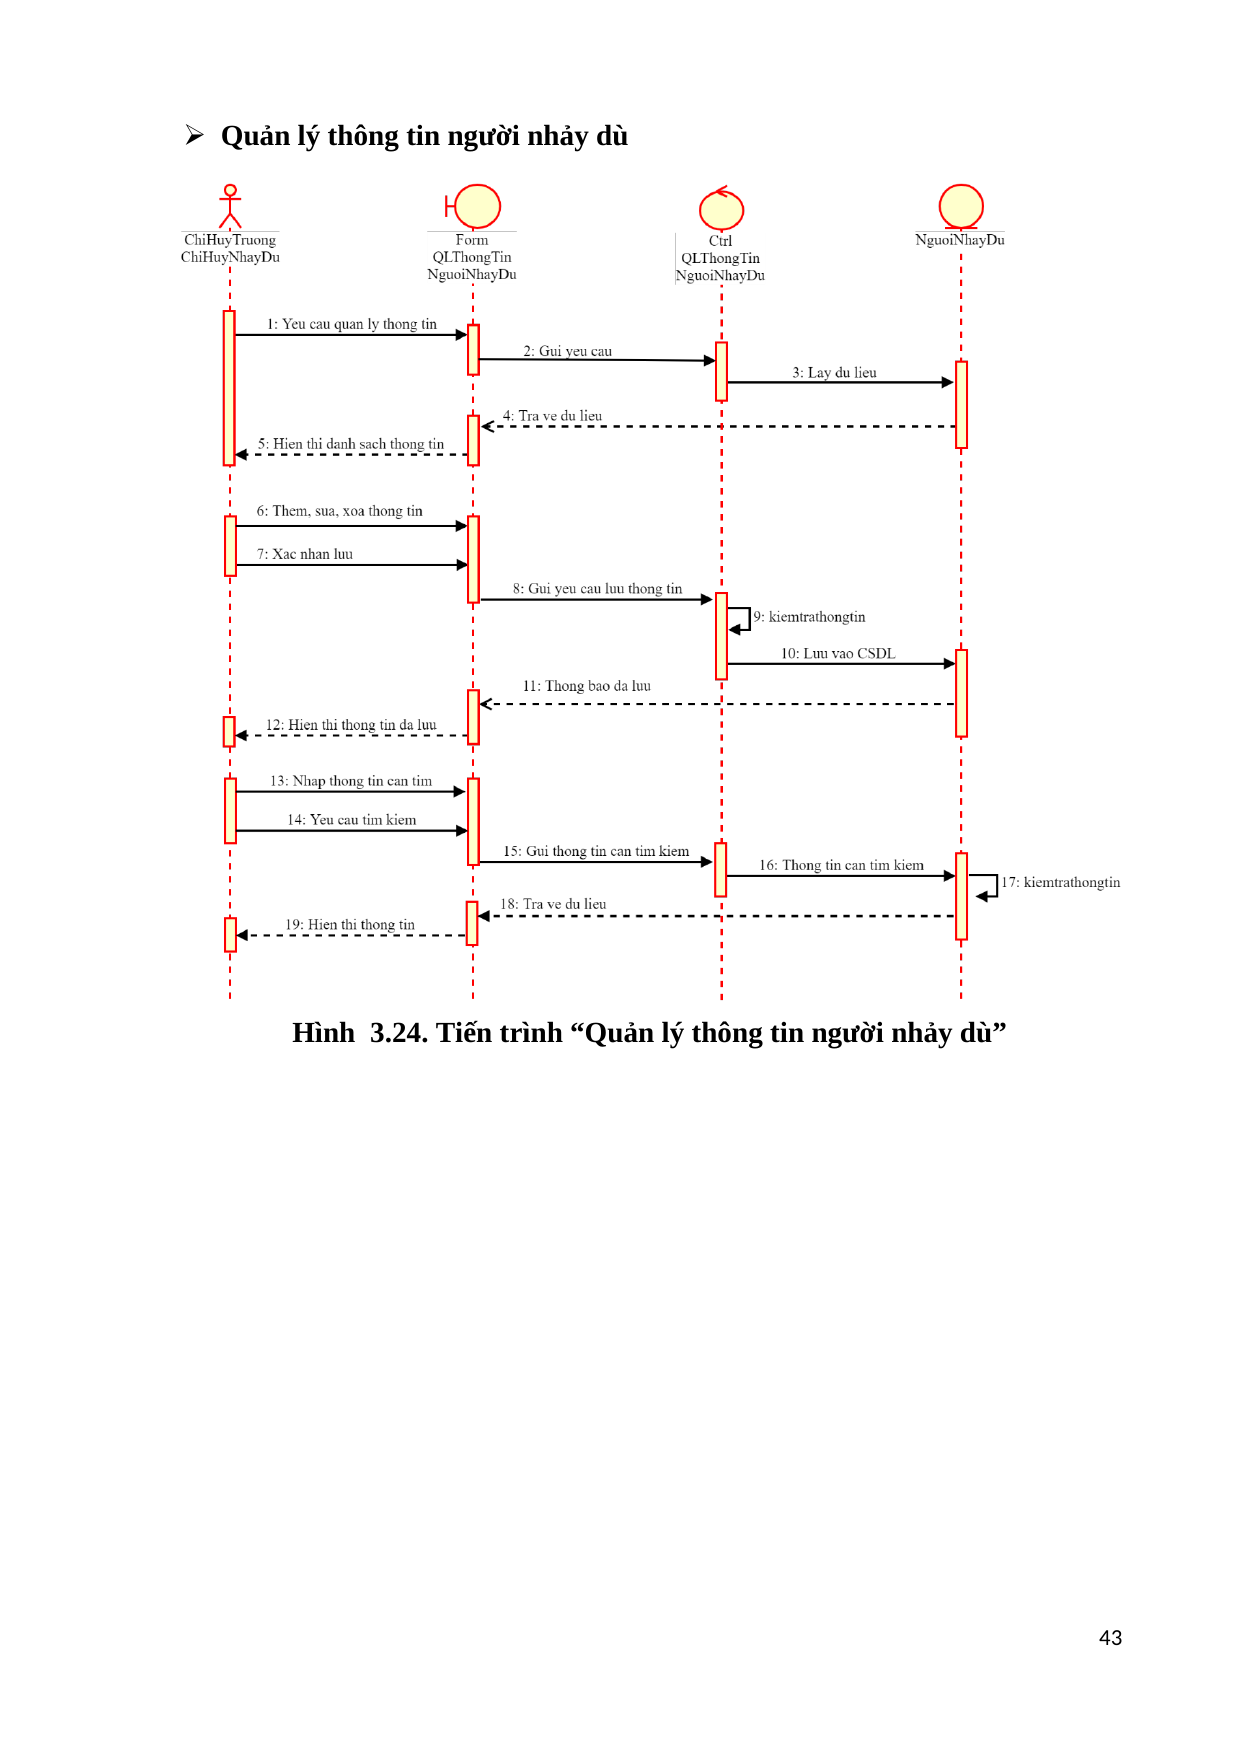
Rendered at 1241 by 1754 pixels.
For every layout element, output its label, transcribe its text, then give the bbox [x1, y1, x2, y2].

list Quản lý thông tin người nhảy dù [183, 118, 1122, 152]
picture [177, 181, 1123, 1003]
